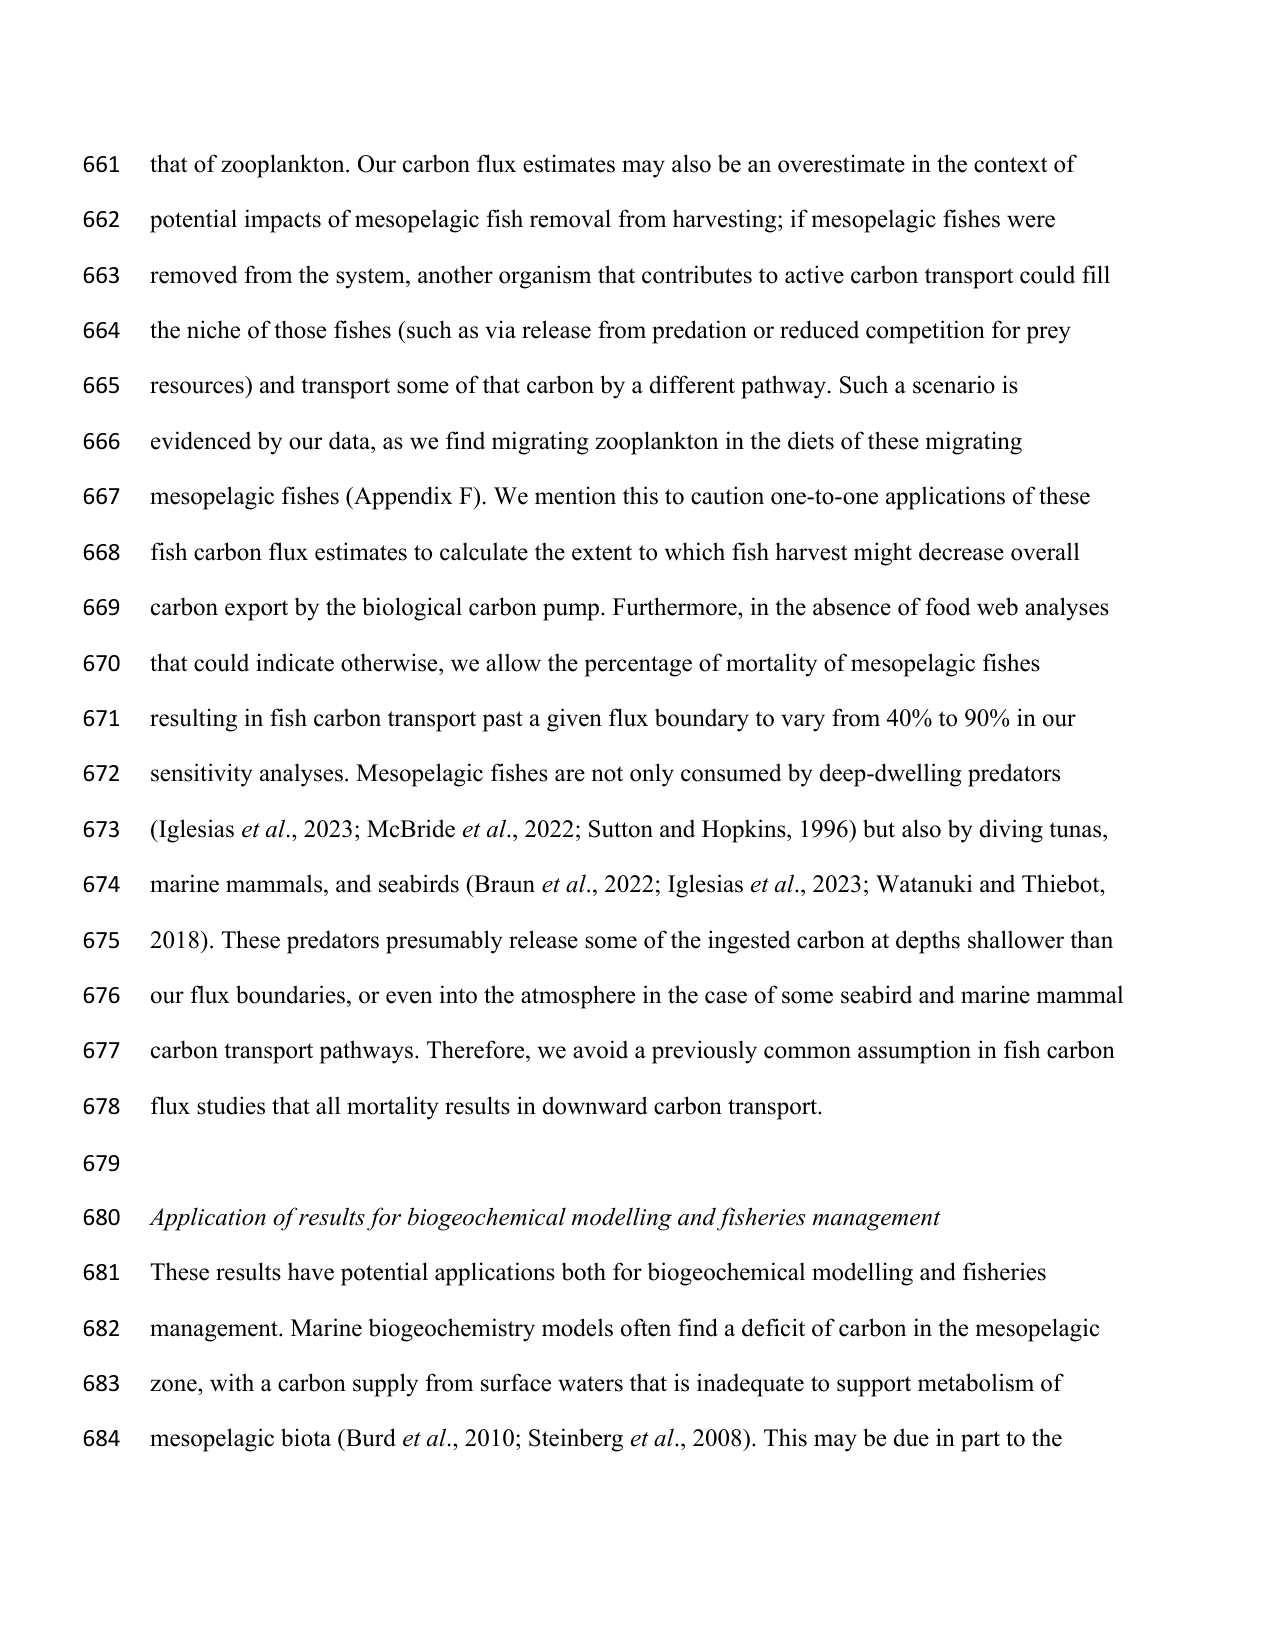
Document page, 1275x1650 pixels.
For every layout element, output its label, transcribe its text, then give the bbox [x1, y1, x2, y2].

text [150, 1258, 1125, 1452]
text Application of results for biogeochemical modelling and fisheries management [150, 1203, 1125, 1231]
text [150, 150, 1125, 1120]
